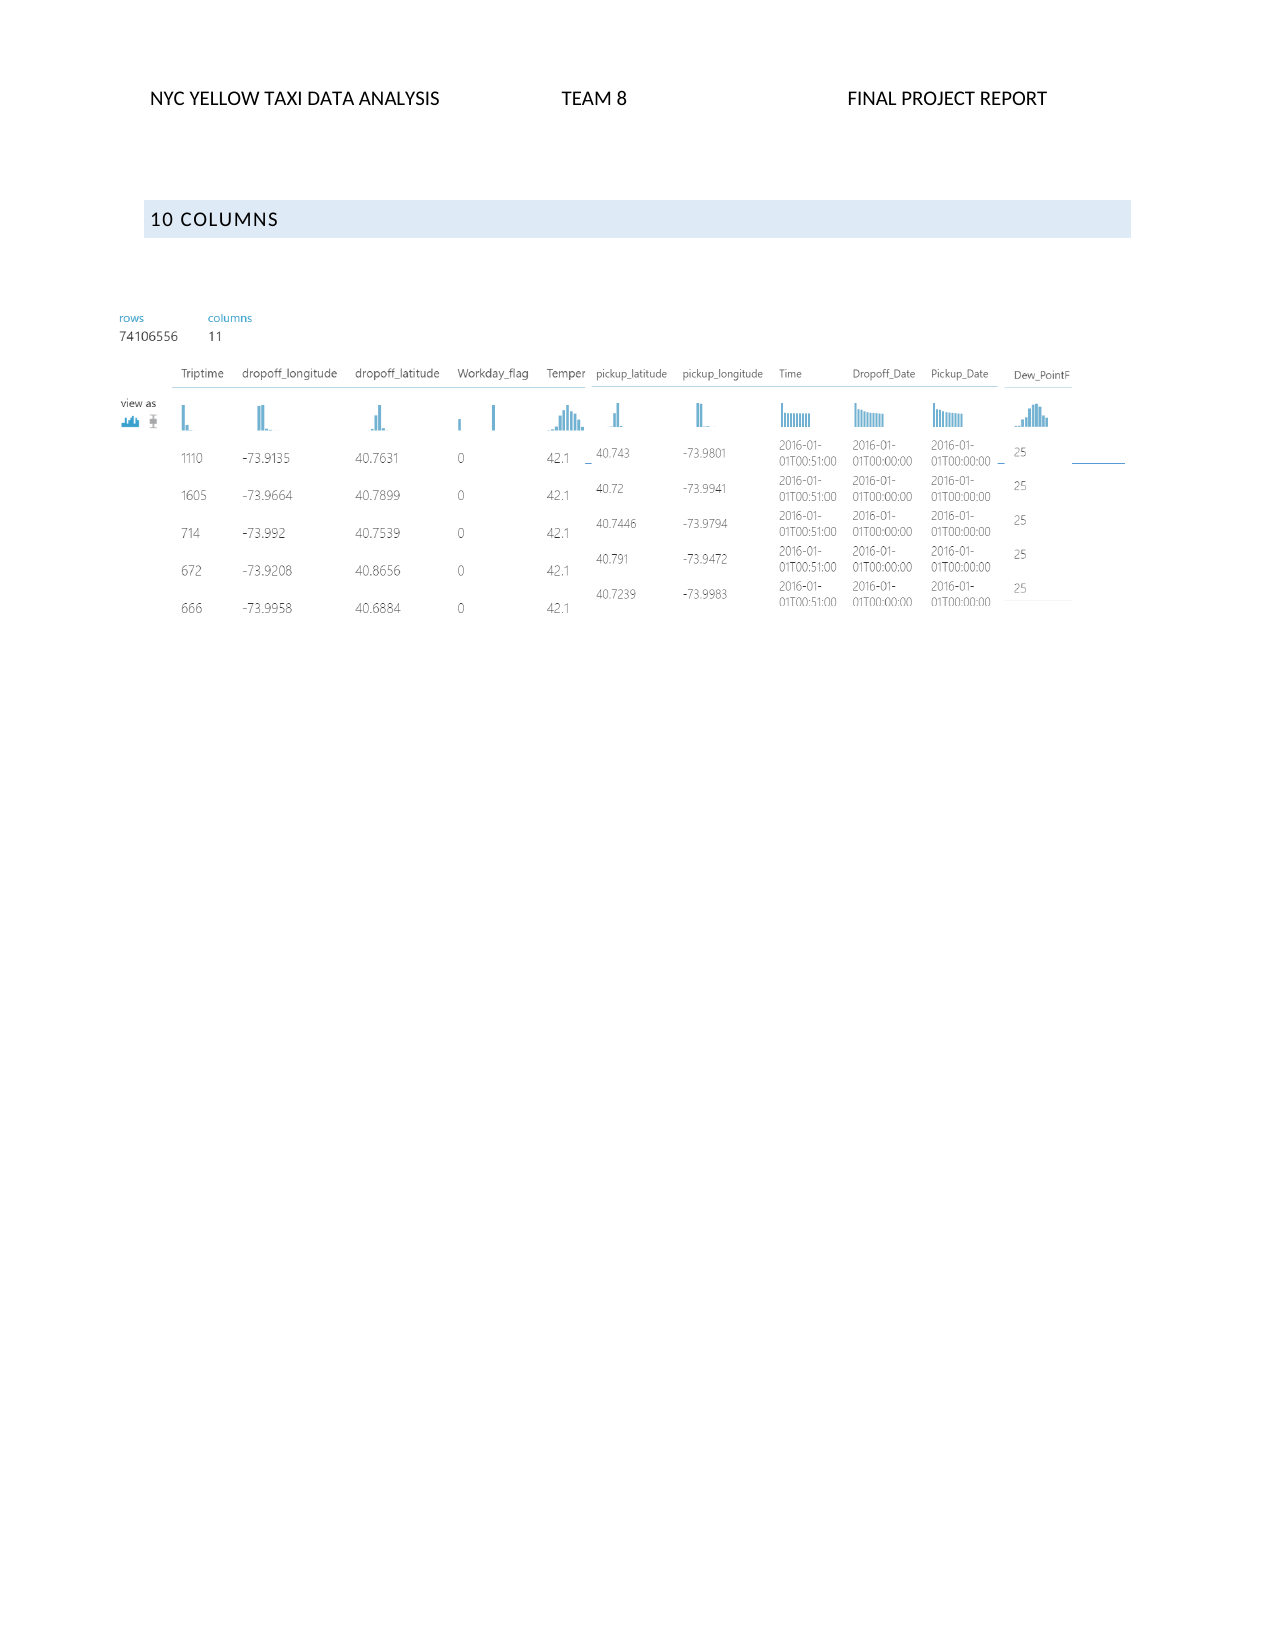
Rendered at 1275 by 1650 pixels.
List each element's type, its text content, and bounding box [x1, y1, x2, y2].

picture [1003, 361, 1072, 596]
subtitle 10 columns [150, 206, 1125, 232]
picture [591, 365, 998, 606]
picture [113, 314, 585, 618]
